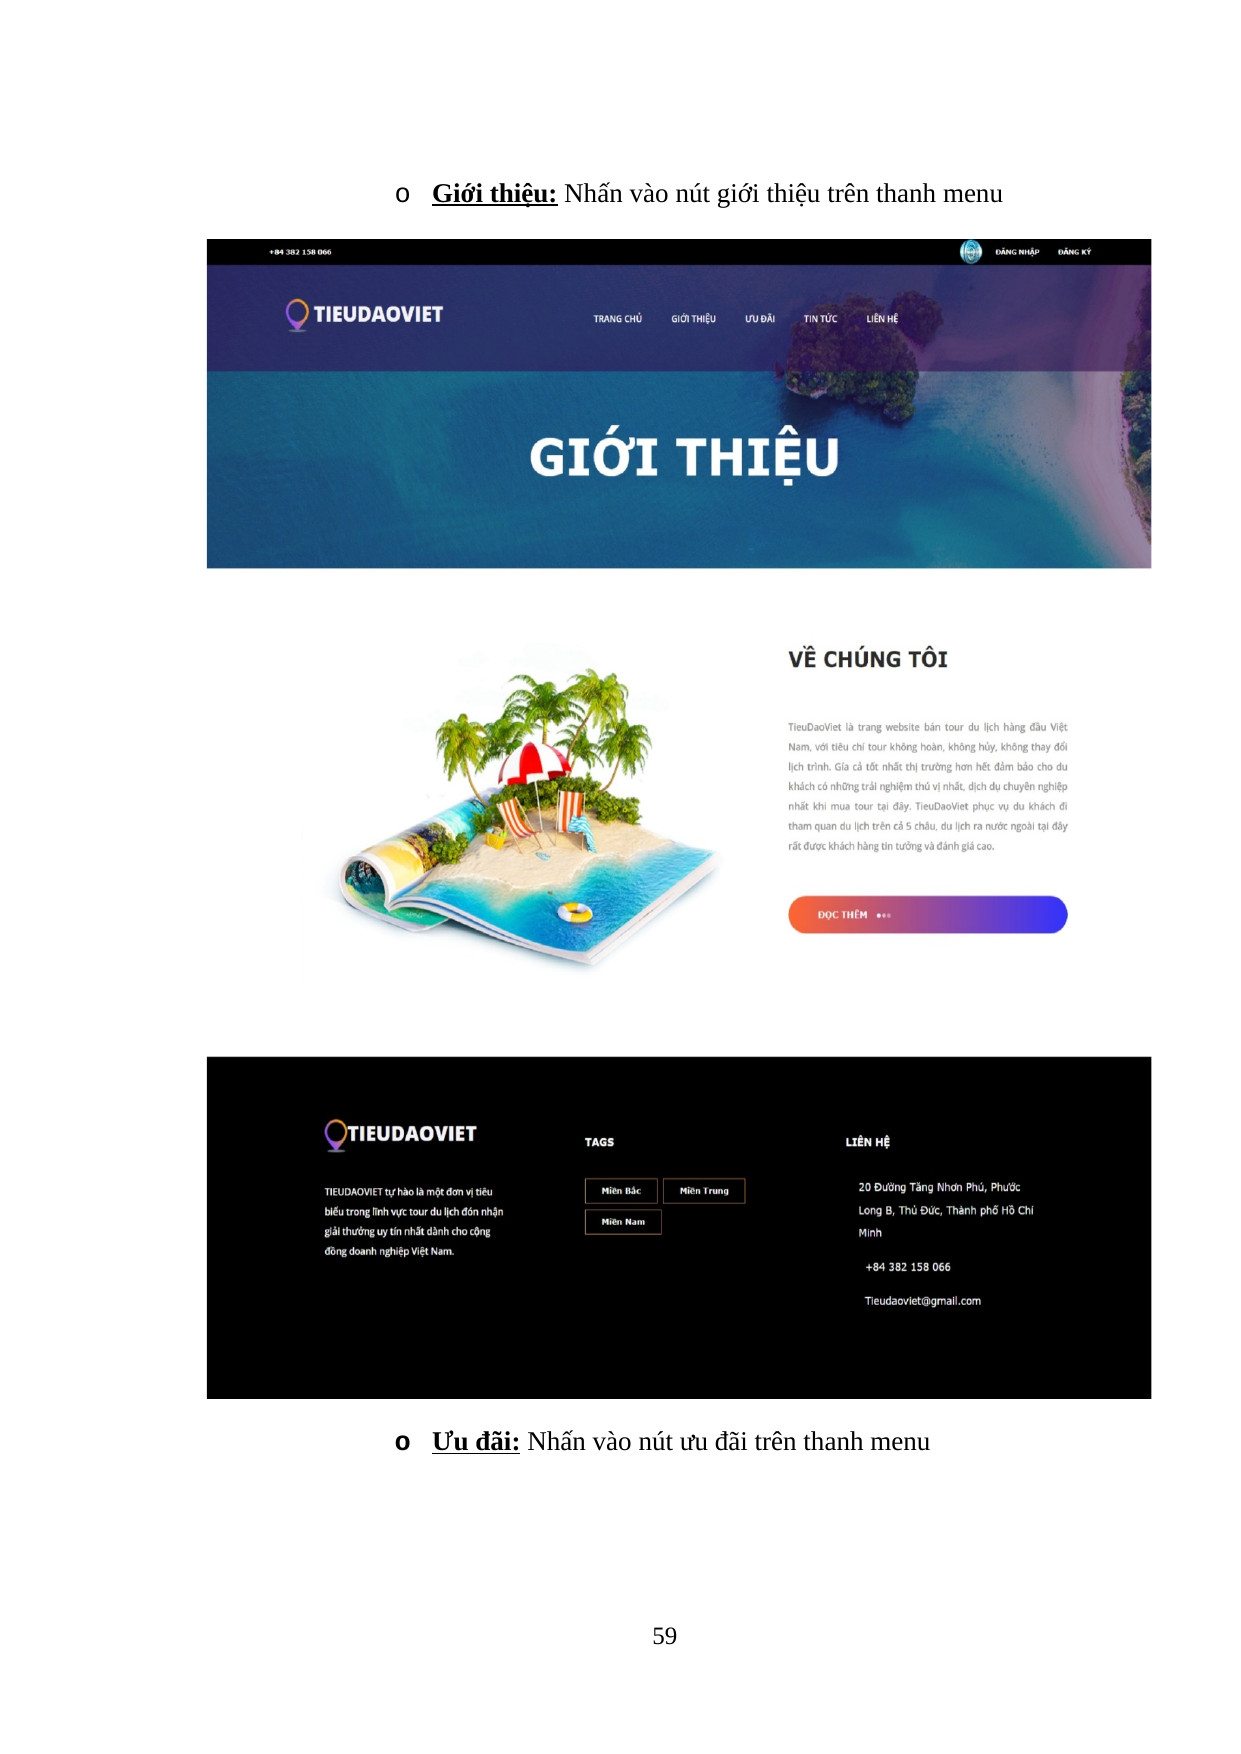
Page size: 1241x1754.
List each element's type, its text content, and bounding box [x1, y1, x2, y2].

list Giới thiệu: Nhấn vào nút giới thiệu trên thanh menu [394, 177, 1122, 211]
list Ưu đãi: Nhấn vào nút ưu đãi trên thanh menu [394, 1425, 1122, 1459]
picture [206, 239, 1152, 1399]
